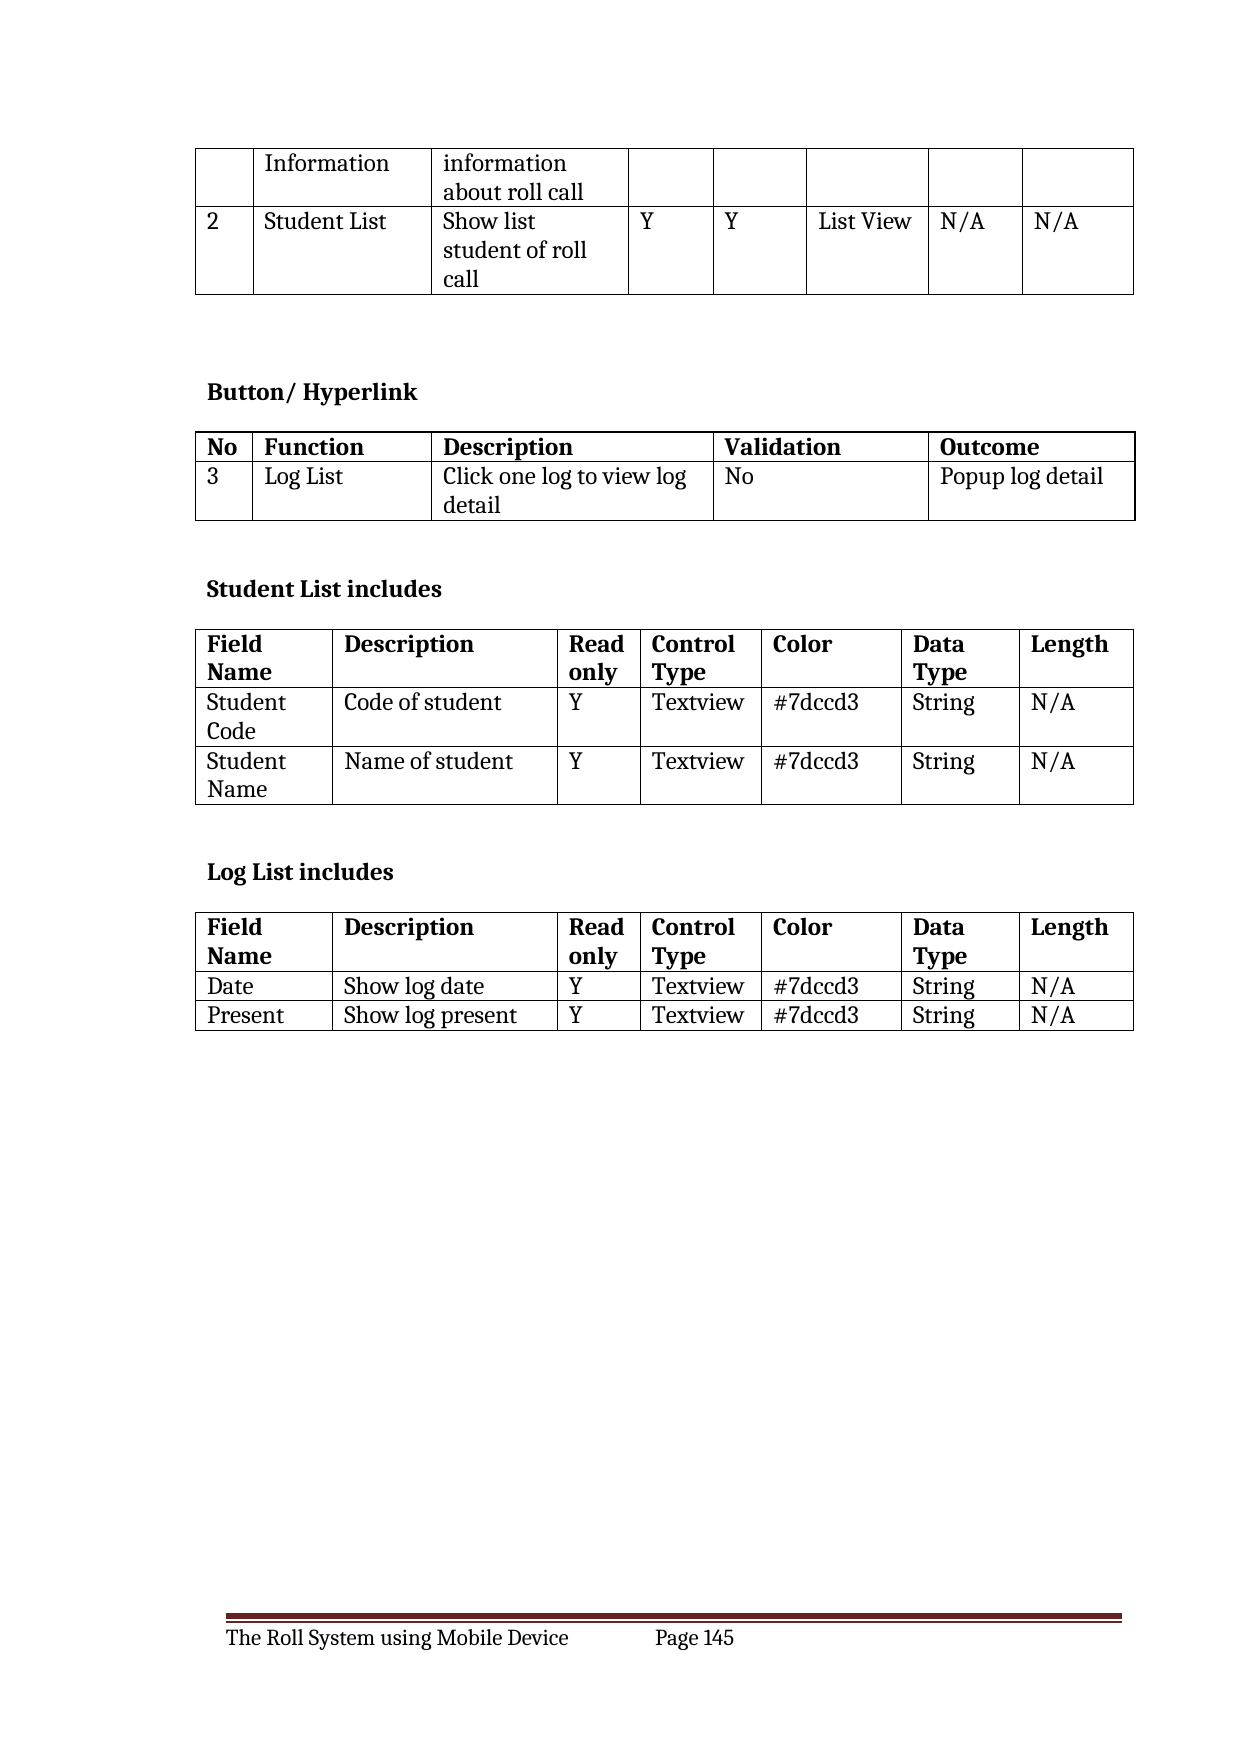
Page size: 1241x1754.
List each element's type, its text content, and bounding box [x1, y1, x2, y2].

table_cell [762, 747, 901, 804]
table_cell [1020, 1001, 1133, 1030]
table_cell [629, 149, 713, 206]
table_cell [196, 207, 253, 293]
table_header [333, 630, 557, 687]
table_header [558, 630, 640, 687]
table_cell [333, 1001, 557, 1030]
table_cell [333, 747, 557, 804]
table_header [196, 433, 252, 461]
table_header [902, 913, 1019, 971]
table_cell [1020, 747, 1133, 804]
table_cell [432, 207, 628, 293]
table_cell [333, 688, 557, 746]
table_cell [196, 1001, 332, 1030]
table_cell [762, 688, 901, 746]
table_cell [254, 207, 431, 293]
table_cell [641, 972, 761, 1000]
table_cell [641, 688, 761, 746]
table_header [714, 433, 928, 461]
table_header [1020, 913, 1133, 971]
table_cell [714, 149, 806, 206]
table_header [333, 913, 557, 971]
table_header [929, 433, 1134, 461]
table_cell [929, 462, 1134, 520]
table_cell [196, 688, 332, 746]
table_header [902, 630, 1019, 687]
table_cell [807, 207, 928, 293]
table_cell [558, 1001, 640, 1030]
text Log List includes [207, 858, 1122, 887]
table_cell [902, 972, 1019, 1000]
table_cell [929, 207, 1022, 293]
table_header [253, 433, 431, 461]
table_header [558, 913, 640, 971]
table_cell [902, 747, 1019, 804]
text Student List includes [207, 575, 1122, 603]
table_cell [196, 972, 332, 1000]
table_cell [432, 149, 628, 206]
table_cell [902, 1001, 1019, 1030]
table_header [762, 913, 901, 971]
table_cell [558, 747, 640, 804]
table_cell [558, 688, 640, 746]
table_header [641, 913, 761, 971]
text Button/ Hyperlink [207, 378, 1122, 406]
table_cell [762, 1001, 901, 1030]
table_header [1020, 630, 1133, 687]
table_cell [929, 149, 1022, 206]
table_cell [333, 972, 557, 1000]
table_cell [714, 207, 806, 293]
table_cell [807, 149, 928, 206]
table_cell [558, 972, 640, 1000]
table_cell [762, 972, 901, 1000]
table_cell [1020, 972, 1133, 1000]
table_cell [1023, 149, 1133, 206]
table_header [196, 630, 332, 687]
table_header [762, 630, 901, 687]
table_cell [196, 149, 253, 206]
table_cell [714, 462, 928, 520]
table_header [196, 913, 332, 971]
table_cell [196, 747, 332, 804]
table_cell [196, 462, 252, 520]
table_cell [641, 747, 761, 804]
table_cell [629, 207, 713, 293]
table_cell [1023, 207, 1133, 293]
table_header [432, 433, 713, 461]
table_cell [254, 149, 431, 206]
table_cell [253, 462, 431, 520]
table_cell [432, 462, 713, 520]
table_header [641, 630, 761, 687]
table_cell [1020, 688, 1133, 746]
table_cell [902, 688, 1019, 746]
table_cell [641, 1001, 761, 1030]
